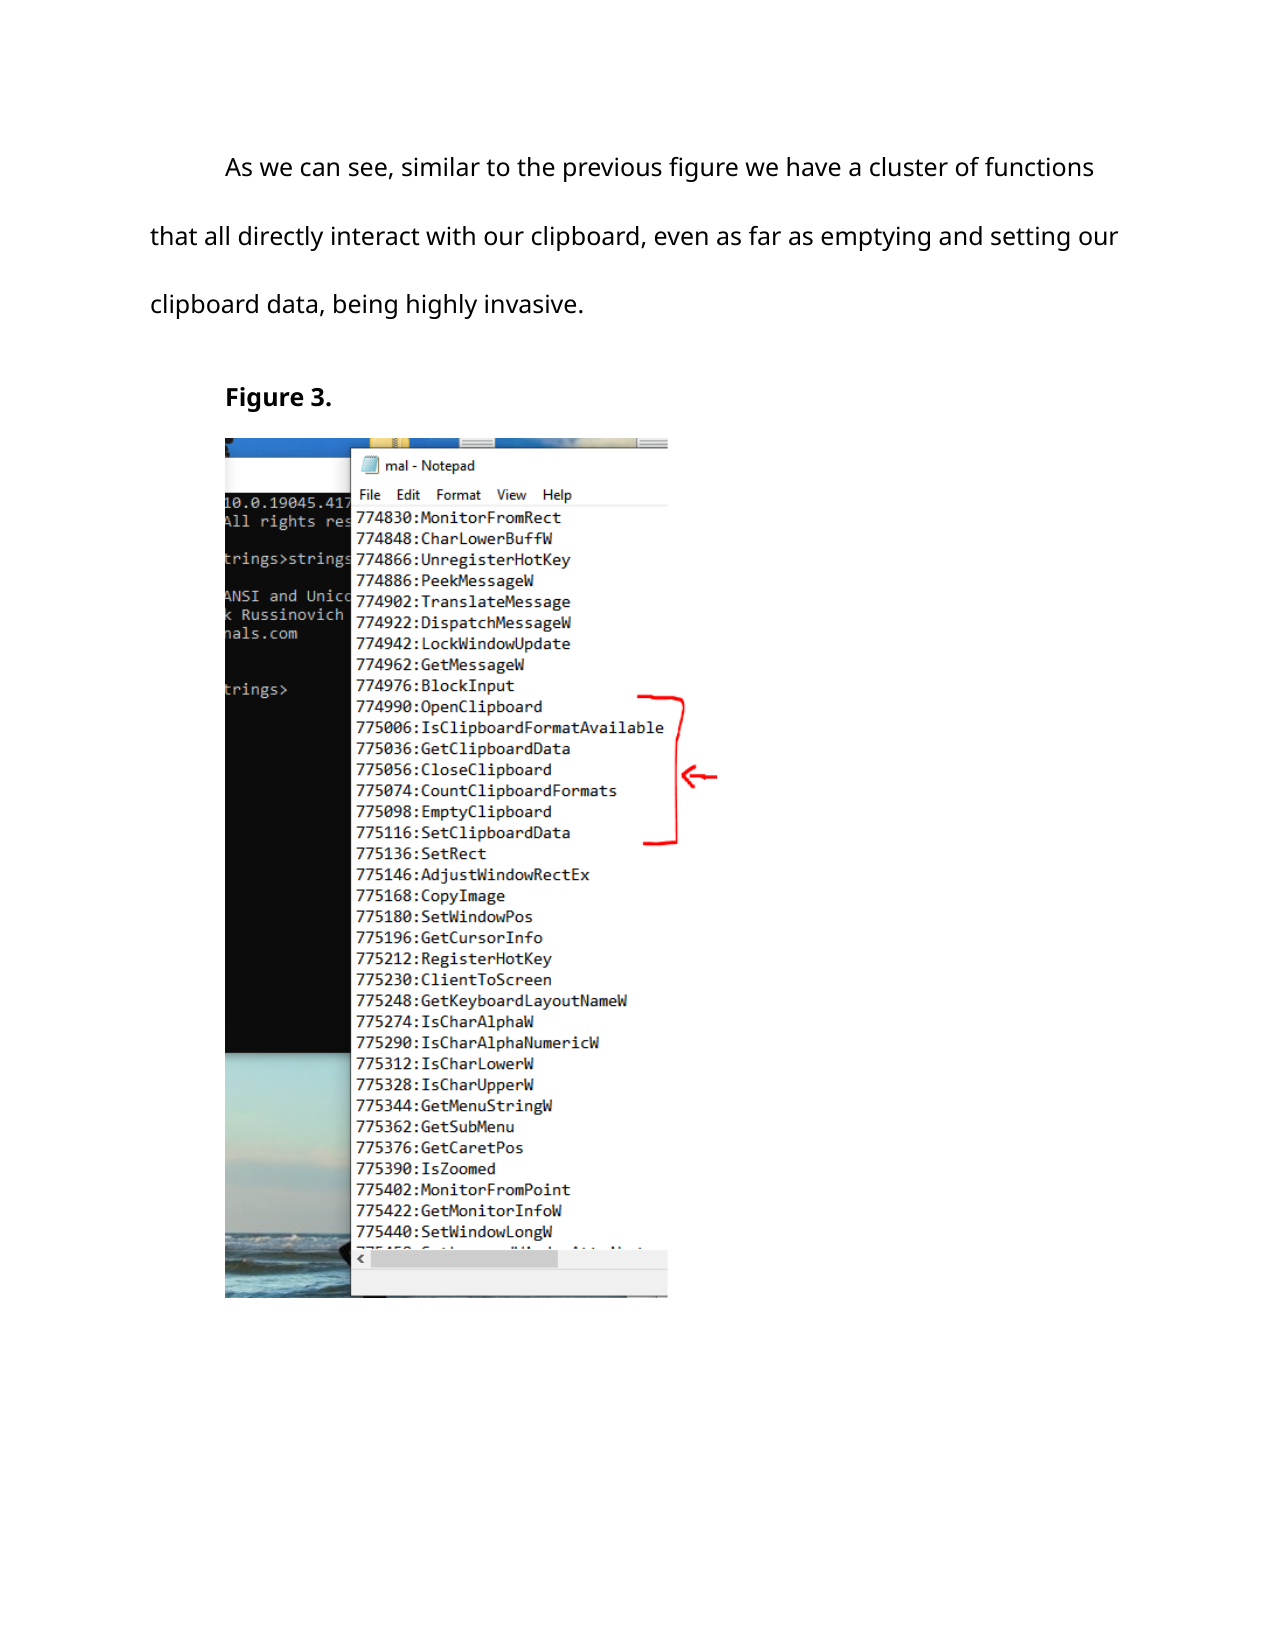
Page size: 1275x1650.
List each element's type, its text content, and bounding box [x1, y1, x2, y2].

text As we can see, similar to the previous figure we have a cluster of functions that all directly interact with our clipboard, even as far as emptying and setting our clipboard data, being highly invasive. [150, 150, 1125, 320]
picture [225, 438, 718, 1298]
text Figure 3. [150, 379, 1125, 413]
